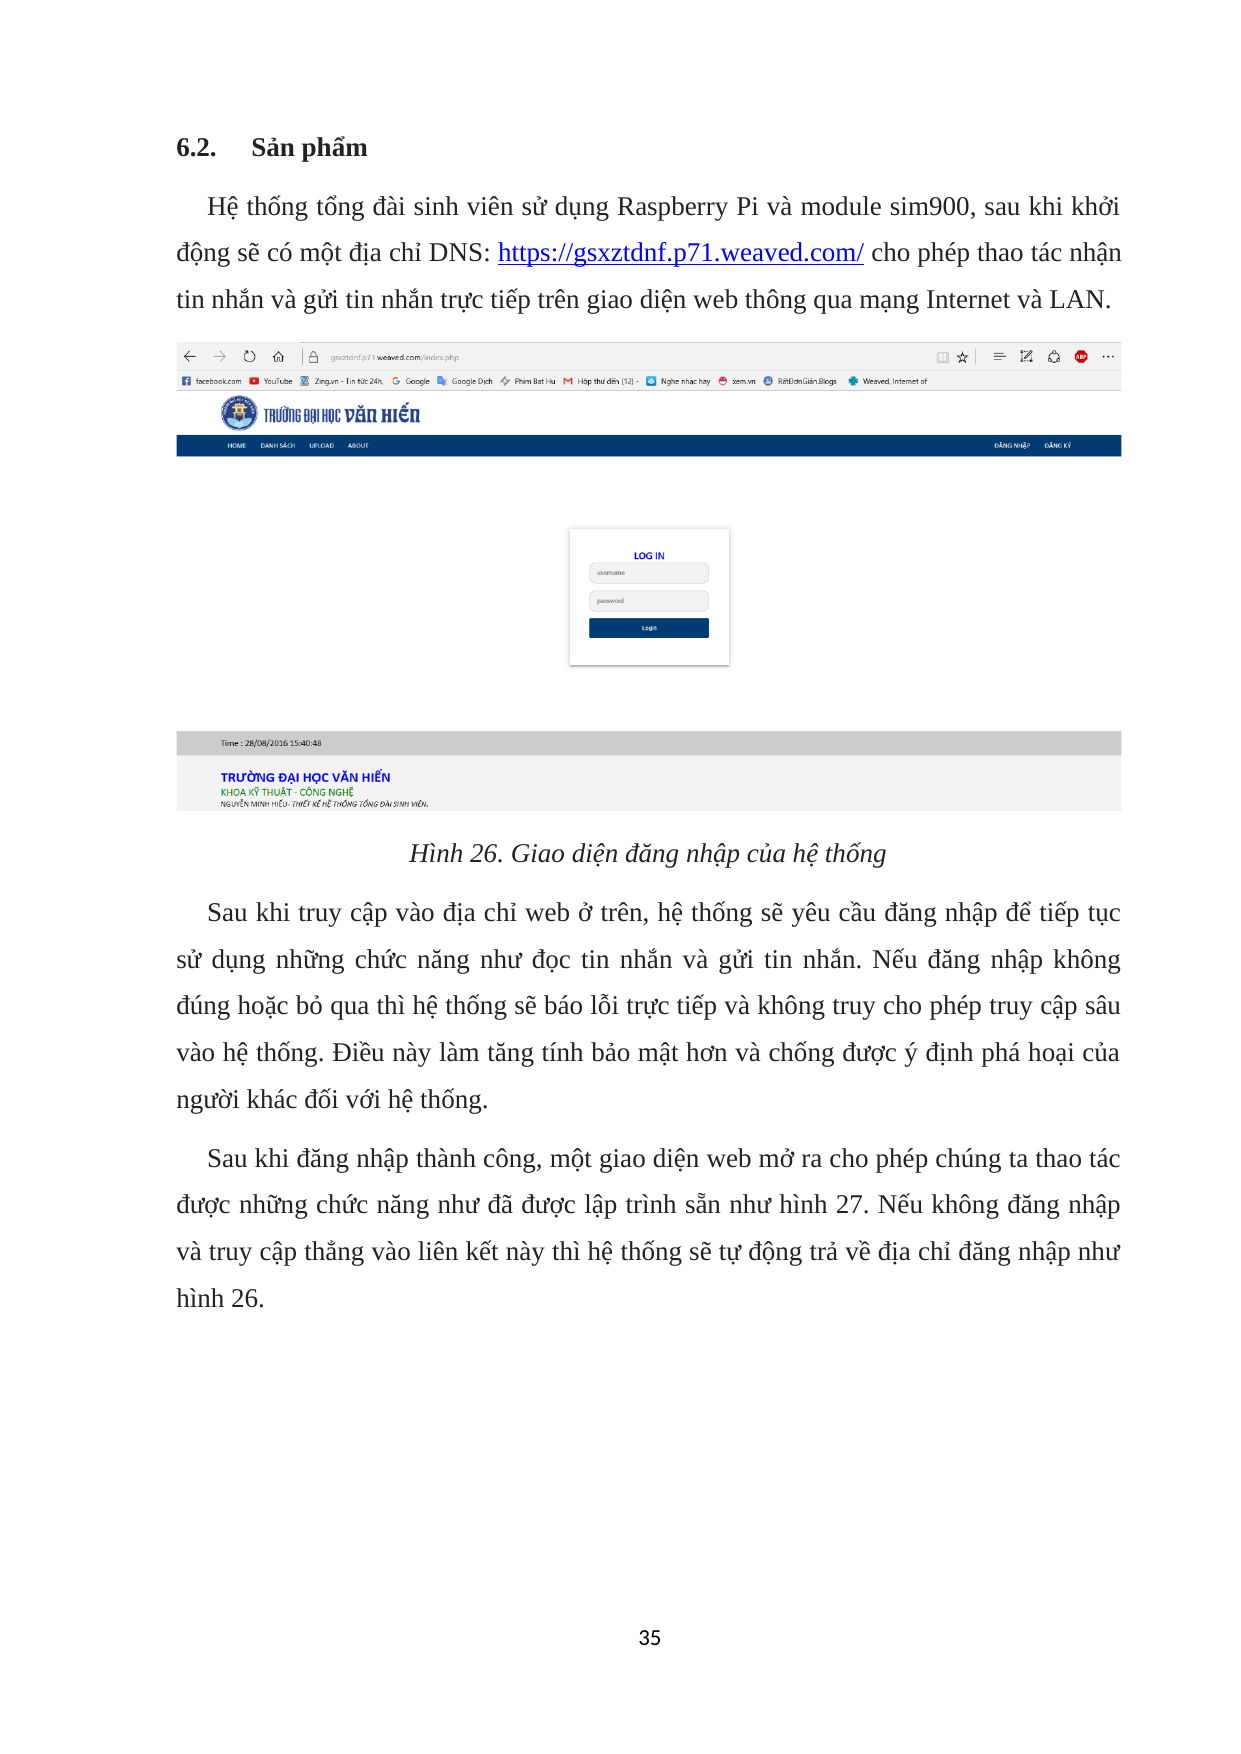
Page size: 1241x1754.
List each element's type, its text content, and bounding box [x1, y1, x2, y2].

text Sau khi truy cập vào địa chỉ web ở trên, hệ thống sẽ yêu cầu đăng nhập để tiếp tục sử dụng những chức năng như đọc tin nhắn và gửi tin nhắn. Nếu đăng nhập không đúng hoặc bỏ qua thì hệ thống sẽ báo lỗi trực tiếp và không truy cho phép truy cập sâu vào hệ thống. Điều này làm tăng tính bảo mật hơn và chống được ý định phá hoại của người khác đối với hệ thống. [176, 896, 1122, 1114]
text Hệ thống tổng đài sinh viên sử dụng Raspberry Pi và module sim900, sau khi khởi động sẽ có một địa chỉ DNS: https://gsxztdnf.p71.weaved.com/ cho phép thao tác nhận tin nhắn và gửi tin nhắn trực tiếp trên giao diện web thông qua mạng Internet và LAN. [176, 190, 1122, 314]
text Hình 26. Giao diện đăng nhập của hệ thống [176, 837, 1122, 868]
text Sau khi đăng nhập thành công, một giao diện web mở ra cho phép chúng ta thao tác được những chức năng như đã được lập trình sẵn như hình 27. Nếu không đăng nhập và truy cập thẳng vào liên kết này thì hệ thống sẽ tự động trả về địa chỉ đăng nhập như hình 26. [176, 1142, 1122, 1313]
list Sản phẩm [176, 131, 1122, 162]
picture [176, 342, 1122, 811]
